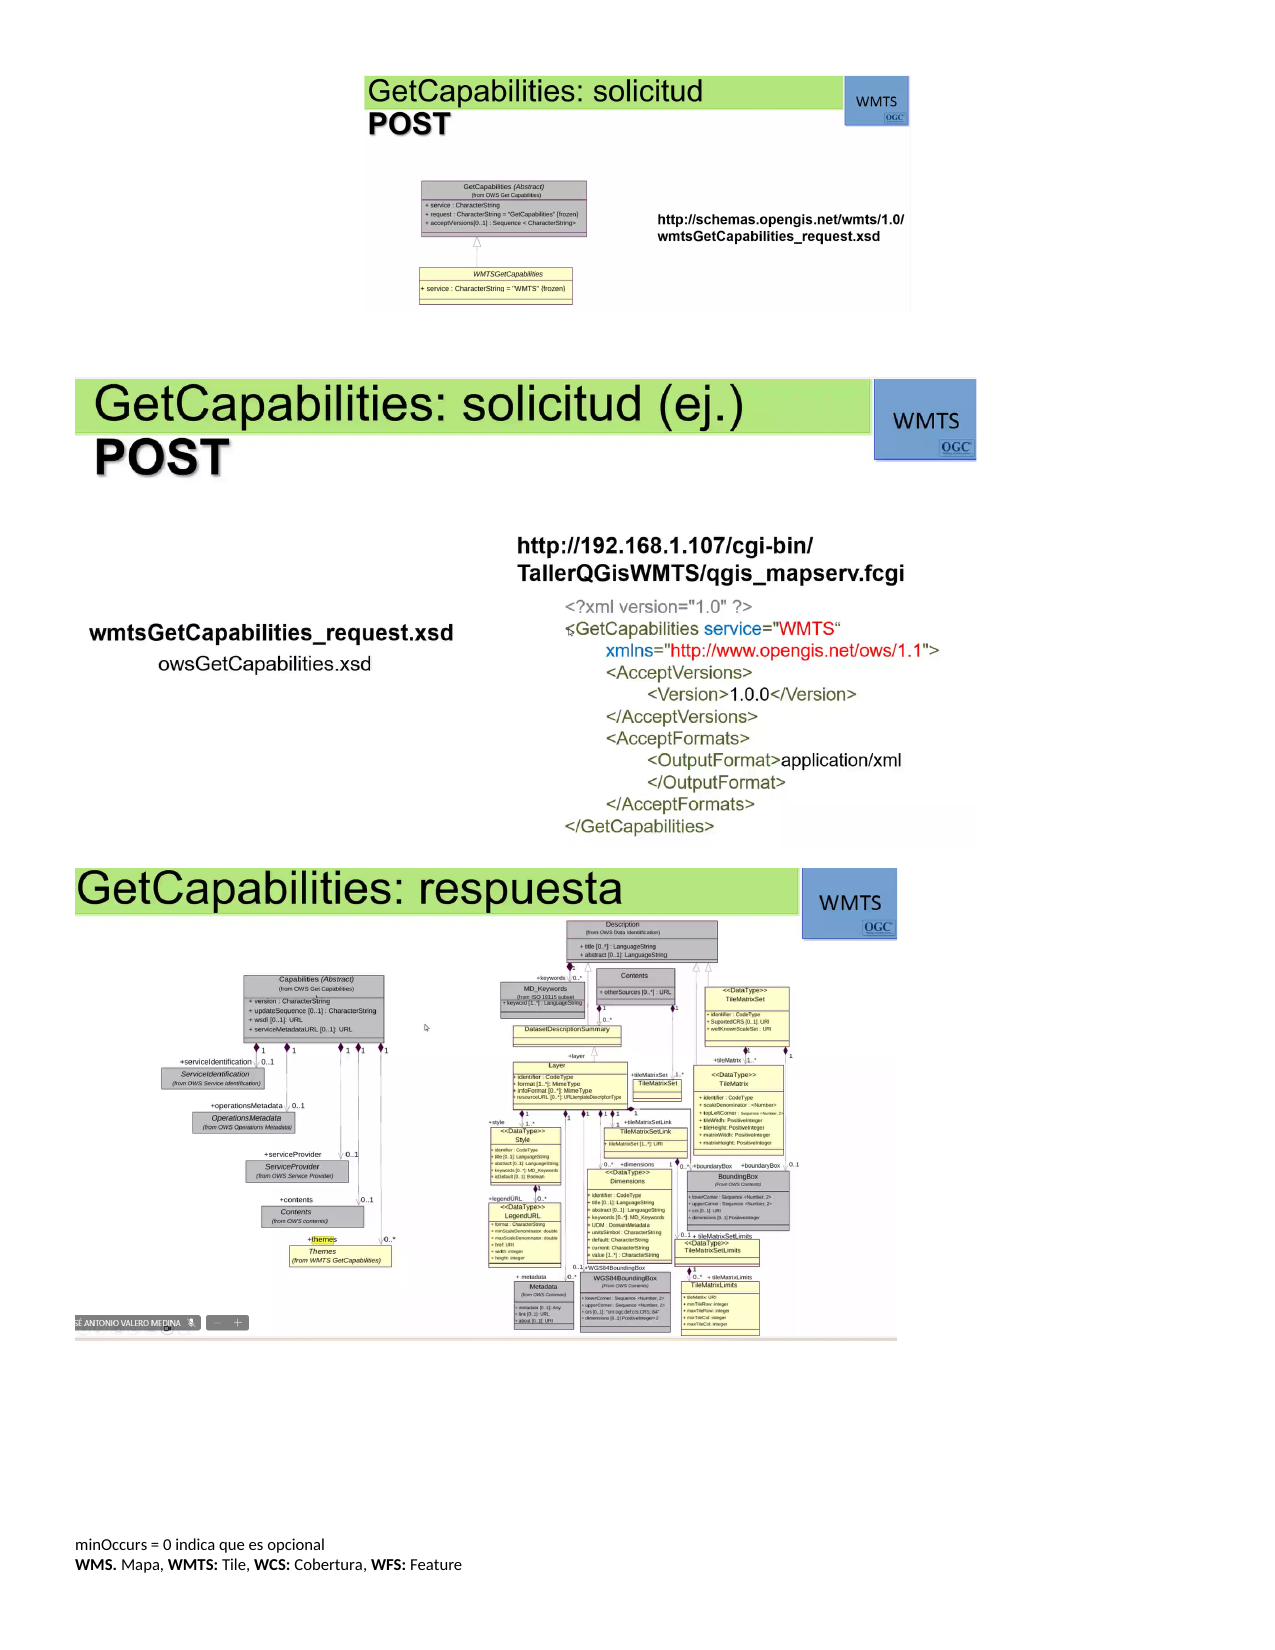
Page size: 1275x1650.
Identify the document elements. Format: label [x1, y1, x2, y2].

picture [364, 75, 911, 312]
picture [75, 377, 977, 850]
picture [75, 868, 898, 1341]
